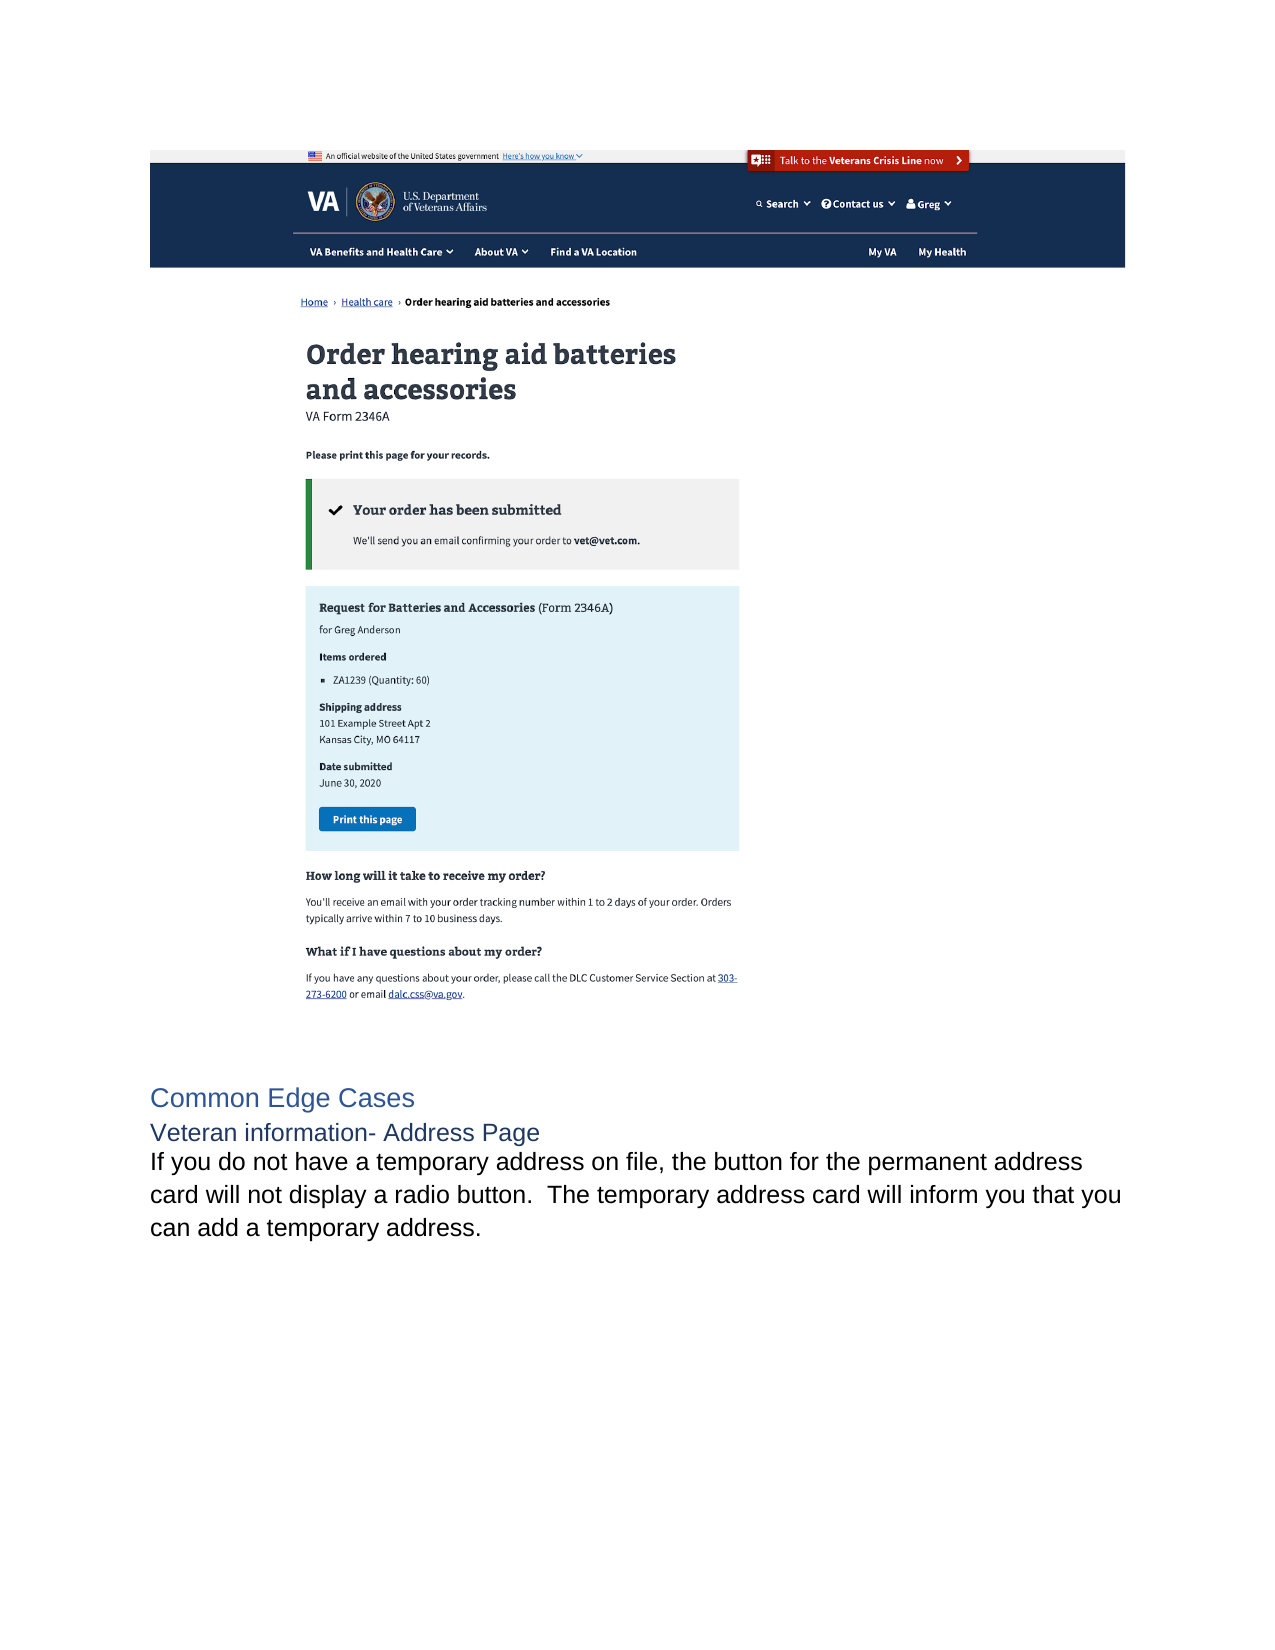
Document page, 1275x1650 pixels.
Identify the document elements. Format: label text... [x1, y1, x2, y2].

subtitle Veteran information- Address Page [150, 1118, 1125, 1147]
subtitle Common Edge Cases [150, 1082, 1125, 1114]
text If you do not have a temporary address on file, the button for the permanent address card will not display a radio button. The temporary address card will inform you that you can add a temporary address. [150, 1147, 1125, 1241]
picture [150, 150, 1125, 1014]
